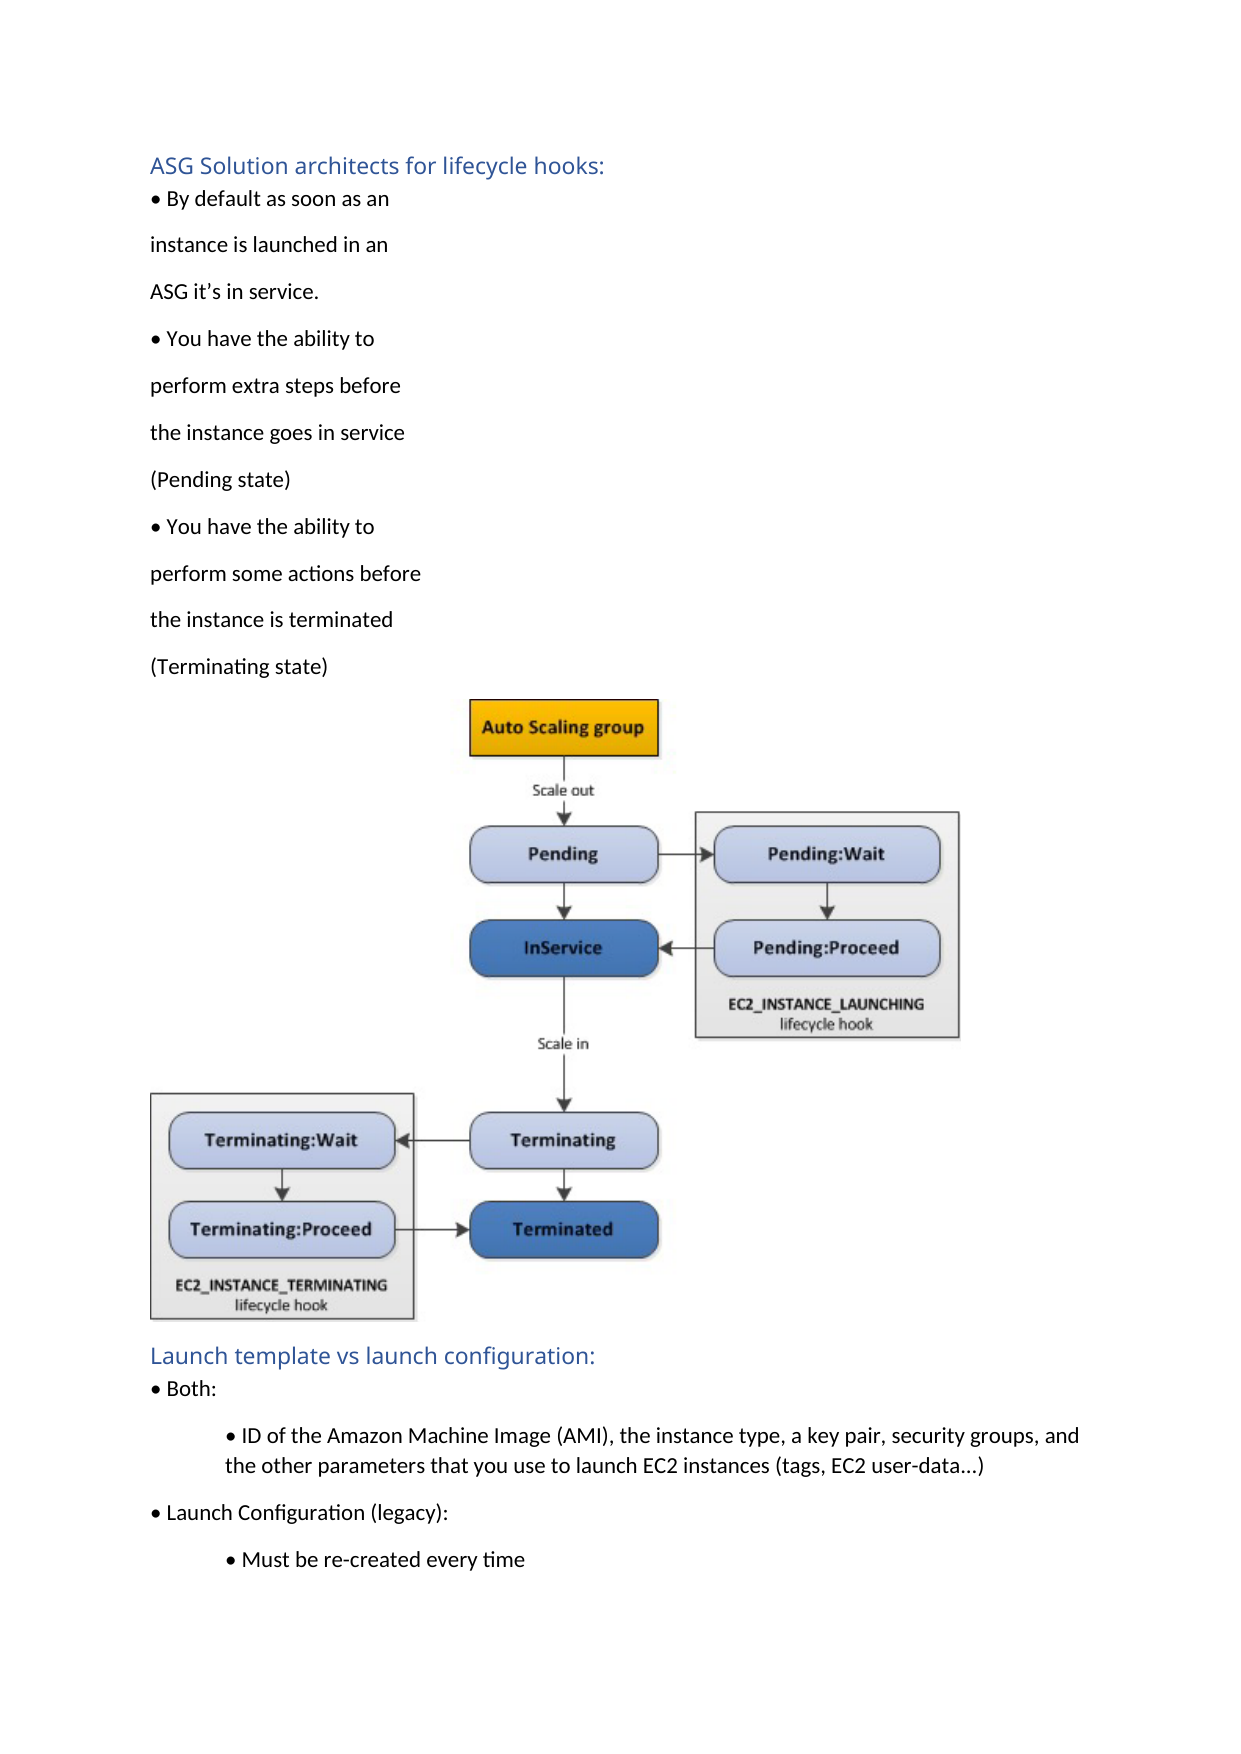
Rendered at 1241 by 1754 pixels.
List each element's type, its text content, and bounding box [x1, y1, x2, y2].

text (Terminating state) [150, 652, 1090, 681]
text • Launch Configuration (legacy): [150, 1498, 1090, 1526]
text ASG it’s in service. [150, 277, 1090, 306]
text • ID of the Amazon Machine Image (AMI), the instance type, a key pair, security groups, and the other parameters that you use to launch EC2 instances (tags, EC2 user-data...) [225, 1421, 1090, 1479]
text (Pending state) [150, 465, 1090, 493]
text the instance goes in service [150, 418, 1090, 446]
text perform extra steps before [150, 371, 1090, 399]
subtitle Launch template vs launch configuration: [150, 1340, 1090, 1371]
text • You have the ability to [150, 324, 1090, 352]
subtitle ASG Solution architects for lifecycle hooks: [150, 150, 1090, 181]
text • You have the ability to [150, 512, 1090, 540]
text • Must be re-created every time [150, 1545, 1090, 1573]
text • By default as soon as an [150, 184, 1090, 212]
text instance is launched in an [150, 231, 1090, 259]
text the instance is terminated [150, 606, 1090, 634]
text • Both: [150, 1374, 1090, 1402]
text perform some actions before [150, 559, 1090, 587]
